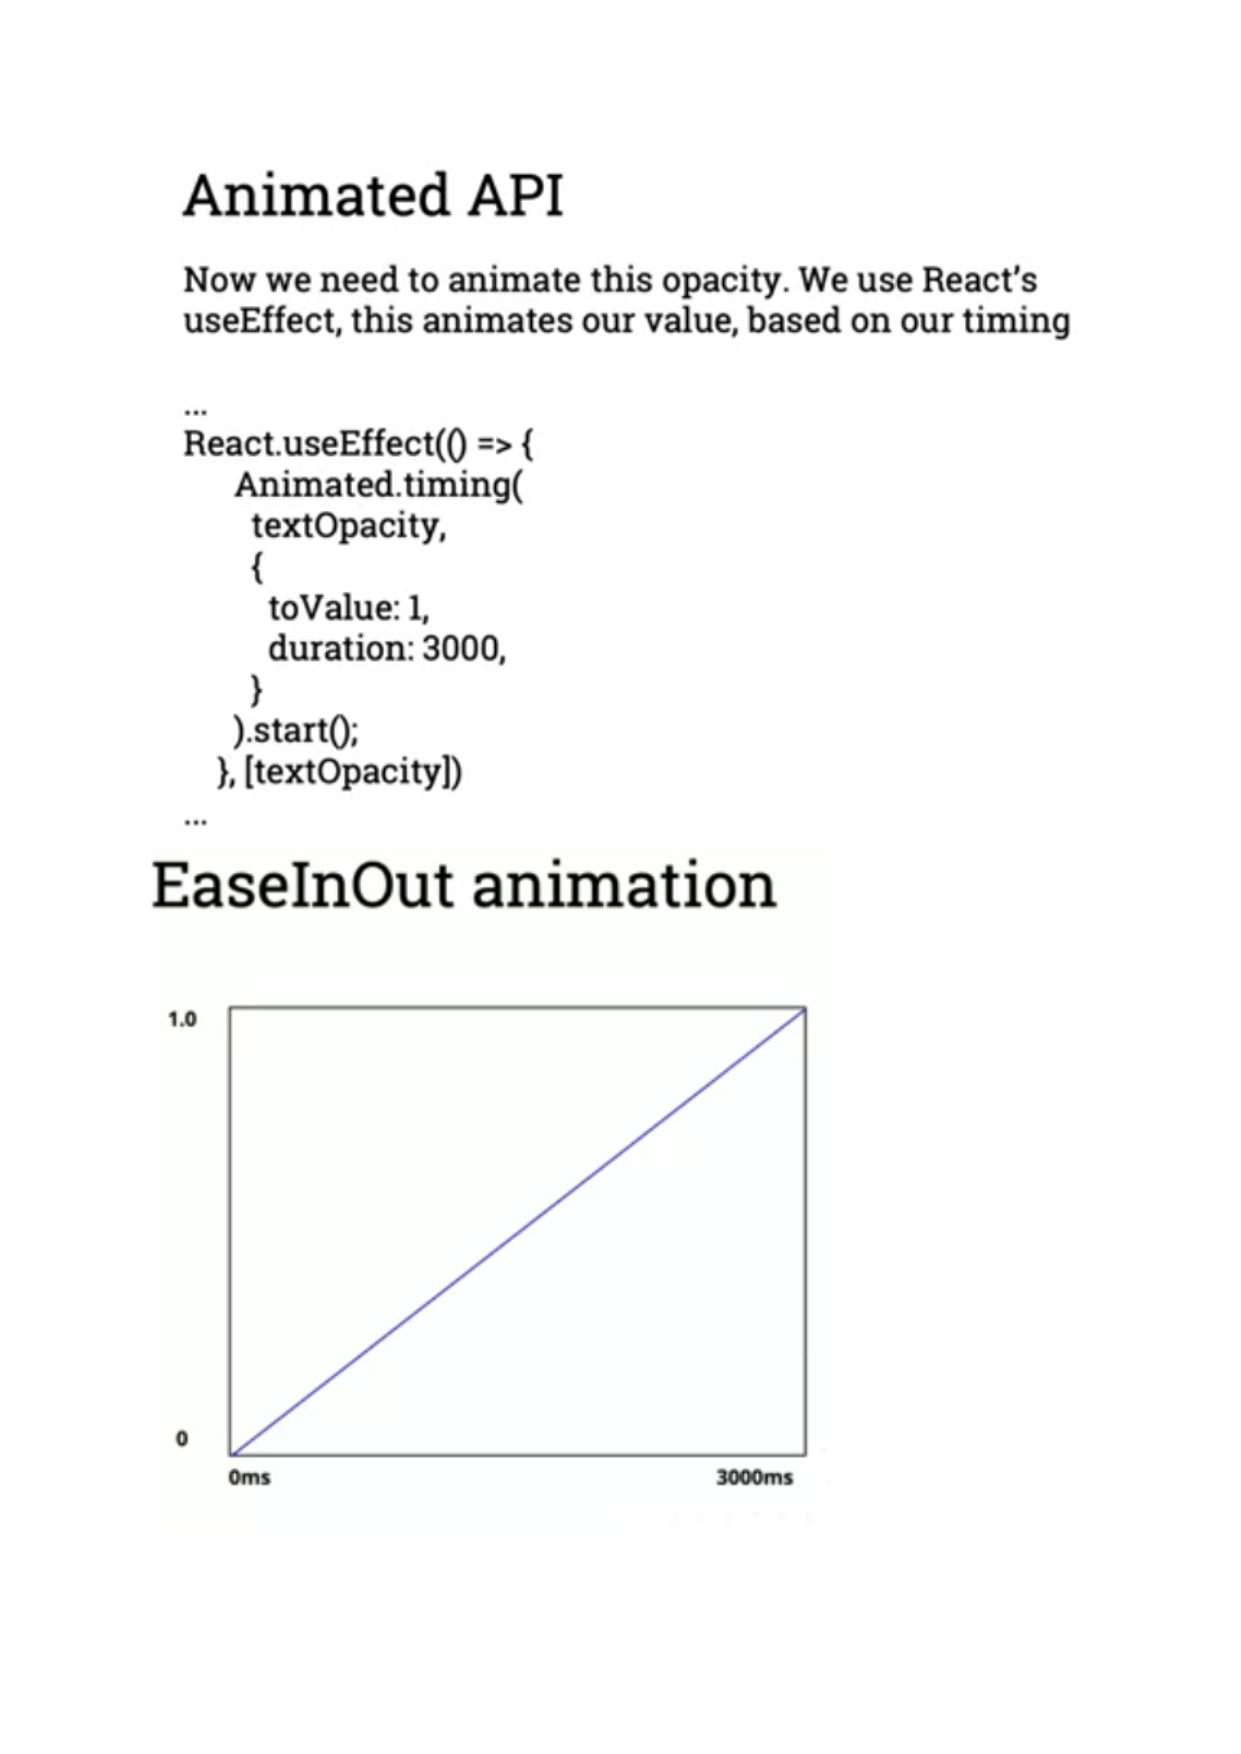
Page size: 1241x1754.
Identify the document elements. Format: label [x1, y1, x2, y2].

picture [150, 150, 1091, 832]
picture [150, 850, 832, 1533]
